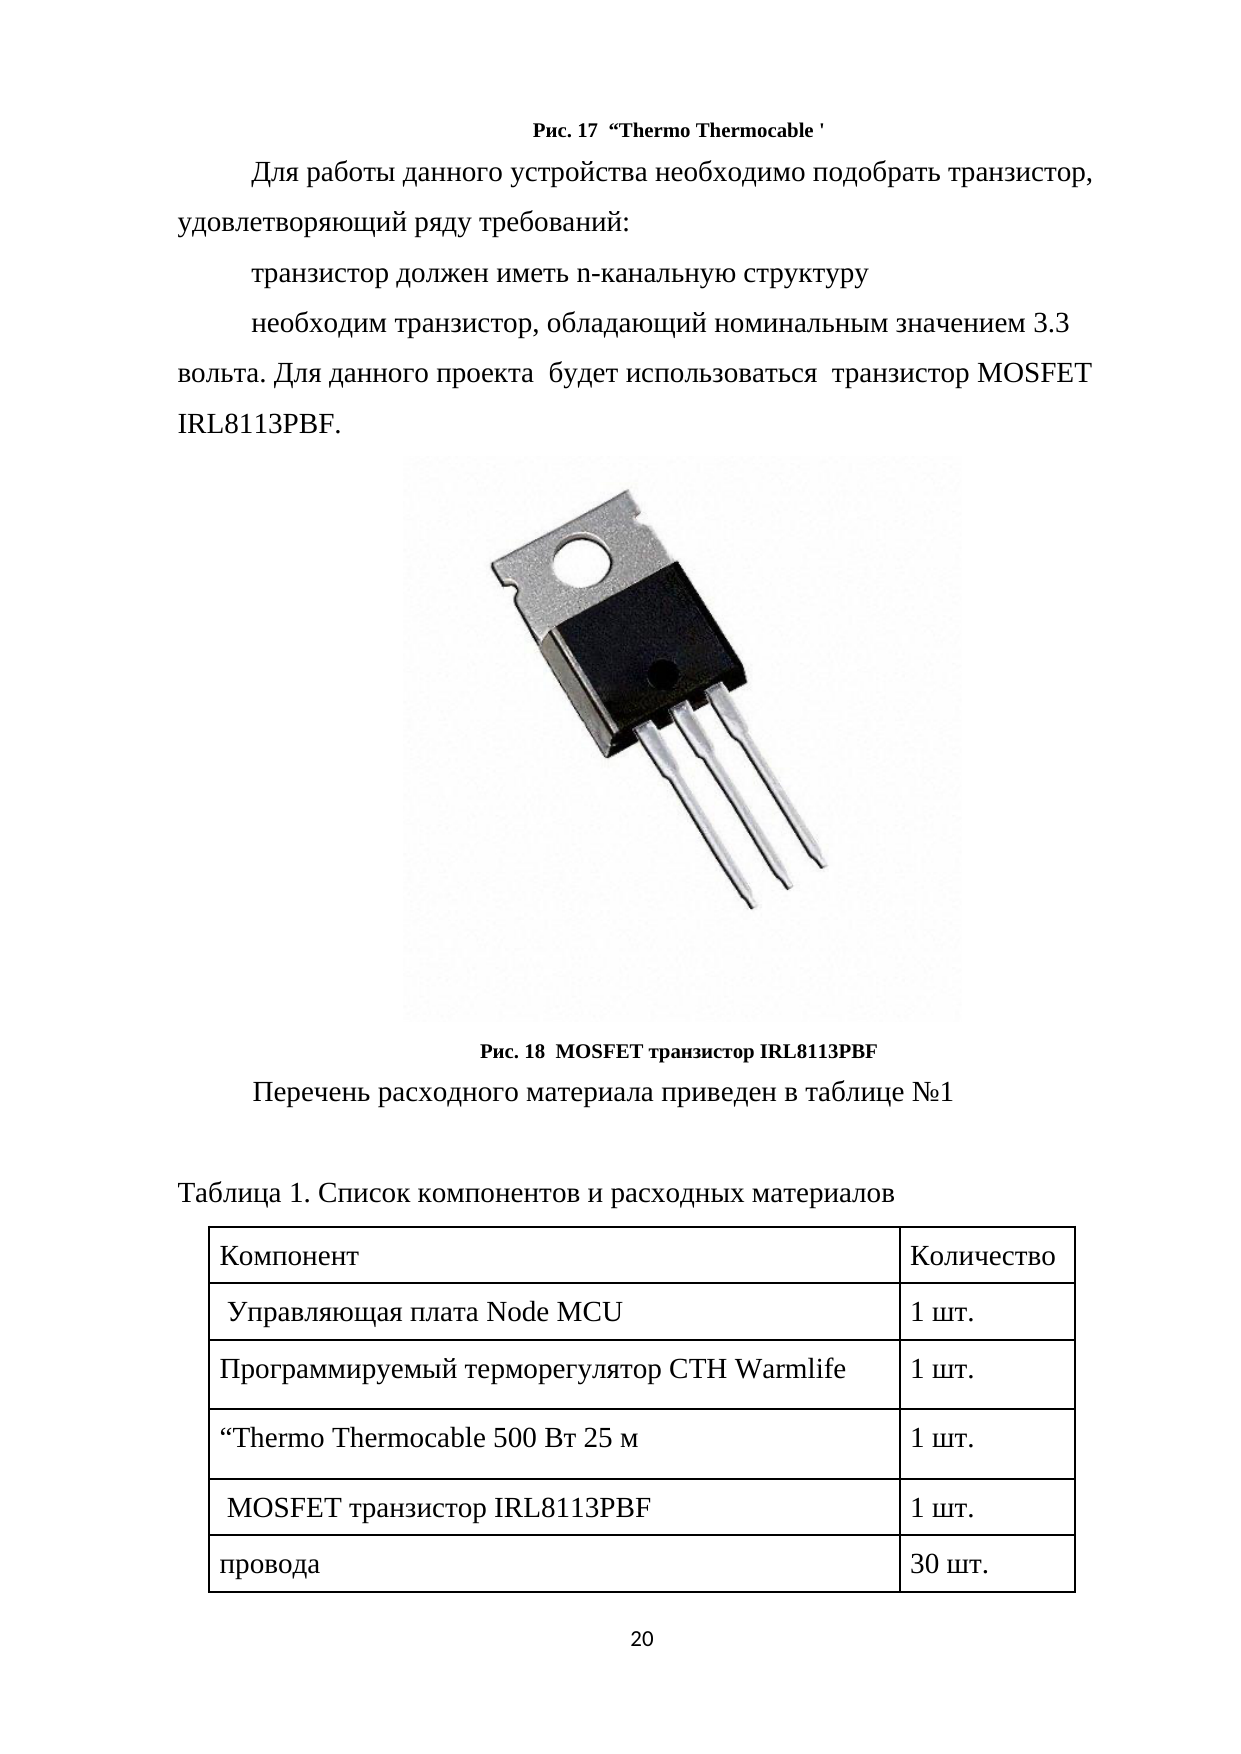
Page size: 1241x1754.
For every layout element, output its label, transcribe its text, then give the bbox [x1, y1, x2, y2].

text Рис. 17 “Thermo Thermocable ' [177, 118, 1106, 142]
table_cell 1 шт. [901, 1410, 1074, 1478]
text Рис. 18 MOSFET транзистор IRL8113PBF [177, 1038, 1106, 1063]
text Перечень расходного материала приведен в таблице №1 [177, 1074, 1106, 1108]
table_cell 1 шт. [901, 1480, 1074, 1534]
table_cell провода [210, 1536, 899, 1591]
text транзистор должен иметь n-канальную структуру [177, 255, 1106, 288]
table_cell MOSFET транзистор IRL8113PBF [210, 1480, 899, 1534]
table_header Компонент [210, 1228, 899, 1282]
table_header Количество [901, 1228, 1074, 1282]
table_cell 1 шт. [901, 1341, 1074, 1408]
text Таблица 1. Список компонентов и расходных материалов [177, 1175, 1106, 1209]
table_cell 1 шт. [901, 1284, 1074, 1338]
table_cell Программируемый терморегулятор СТН Warmlife [210, 1341, 899, 1408]
table_cell “Thermo Thermocable 500 Вт 25 м [210, 1410, 899, 1478]
text необходим транзистор, обладающий номинальным значением 3.3 вольта. Для данного проекта будет использоваться транзистор MOSFET IRL8113PBF. [177, 305, 1106, 439]
picture [403, 456, 962, 1022]
table_cell 30 шт. [901, 1536, 1074, 1591]
table_cell Управляющая плата Node MCU [210, 1284, 899, 1338]
text Для работы данного устройства необходимо подобрать транзистор, удовлетворяющий ряду требований: [177, 154, 1106, 238]
